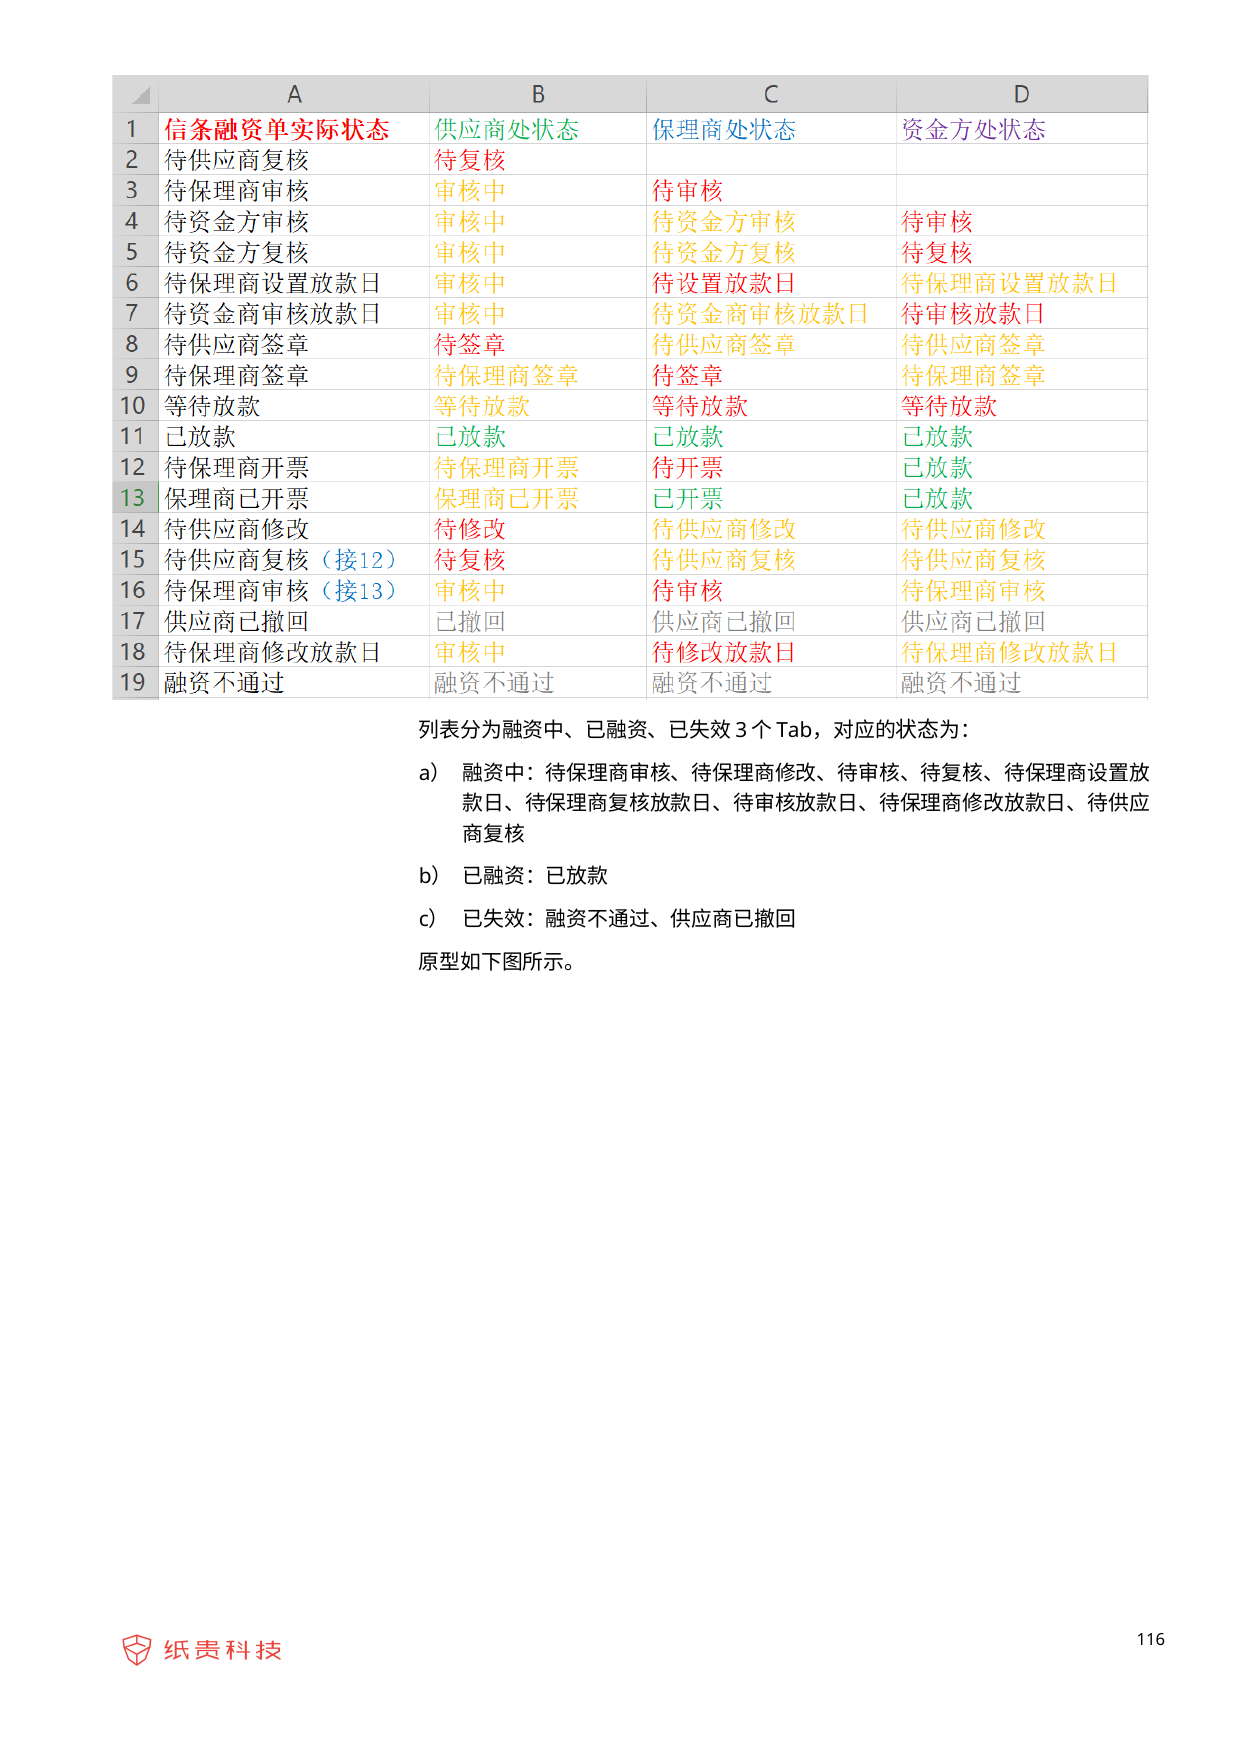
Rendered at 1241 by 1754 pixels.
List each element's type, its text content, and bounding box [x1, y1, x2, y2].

picture [112, 75, 1149, 700]
text 原型如下图所示。 [375, 945, 1165, 975]
list 已融资：已放款 [418, 859, 1165, 890]
list 已失效：融资不通过、供应商已撤回 [418, 902, 1165, 933]
text 列表分为融资中、已融资、已失效3个Tab，对应的状态为： [375, 712, 1165, 744]
picture [112, 1627, 287, 1671]
list 融资中：待保理商审核、待保理商修改、待审核、待复核、待保理商设置放款日、待保理商复核放款日、待审核放款日、待保理商修改放款日、待供应商复核 [418, 756, 1165, 847]
